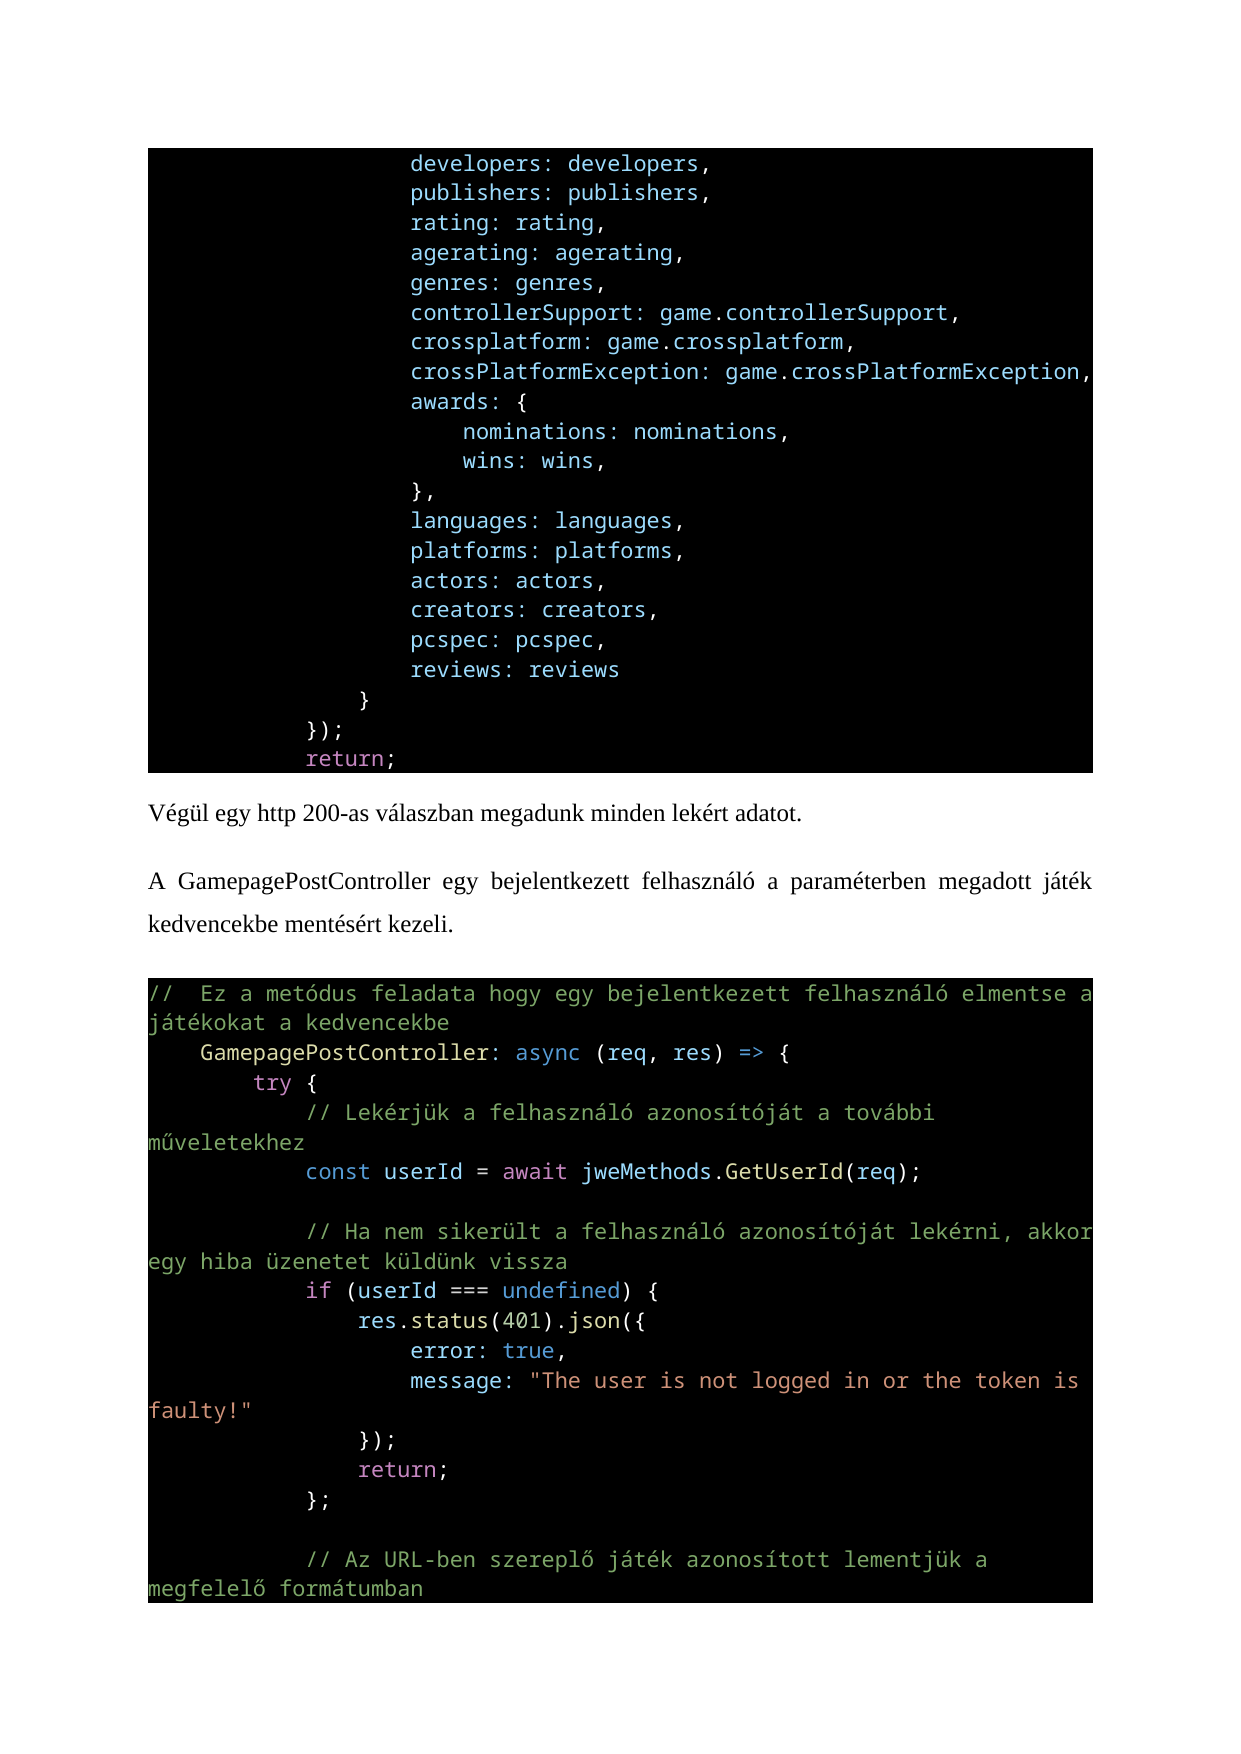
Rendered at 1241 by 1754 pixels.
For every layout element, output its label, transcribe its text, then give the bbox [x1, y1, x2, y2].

text genres: genres, [148, 267, 1093, 297]
text return; [148, 1454, 1093, 1484]
text if (userId === undefined) { [148, 1276, 1093, 1305]
text languages: languages, [148, 505, 1093, 535]
text const userId = await jweMethods.GetUserId(req); [148, 1156, 1093, 1186]
text crossPlatformException: game.crossPlatformException, [148, 356, 1093, 386]
text } [148, 684, 1093, 714]
text // Lekérjük a felhasználó azonosítóját a további műveletekhez [148, 1097, 1093, 1156]
text GamepagePostController: async (req, res) => { [148, 1037, 1093, 1067]
text rating: rating, [148, 207, 1093, 237]
text }); [148, 714, 1093, 743]
text res.status(401).json({ [148, 1305, 1093, 1335]
text publishers: publishers, [148, 177, 1093, 207]
text return; [148, 743, 1093, 773]
text platforms: platforms, [148, 535, 1093, 565]
text // Ez a metódus feladata hogy egy bejelentkezett felhasználó elmentse a játékokat a kedvencekbe [148, 978, 1093, 1037]
text }); [148, 1424, 1093, 1454]
text message: "The user is not logged in or the token is faulty!" [148, 1365, 1093, 1424]
text creators: creators, [148, 594, 1093, 624]
text }; [148, 1484, 1093, 1514]
text A GamepagePostController egy bejelentkezett felhasználó a paraméterben megadott játék kedvencekbe mentésért kezeli. [148, 866, 1093, 938]
text // Az URL-ben szereplő játék azonosított lementjük a megfelelő formátumban [148, 1544, 1093, 1603]
text wins: wins, [148, 446, 1093, 475]
text actors: actors, [148, 565, 1093, 594]
text awards: { [148, 386, 1093, 416]
text nominations: nominations, [148, 416, 1093, 446]
text try { [148, 1067, 1093, 1097]
text developers: developers, [148, 148, 1093, 177]
text reviews: reviews [148, 654, 1093, 684]
text // Ha nem sikerült a felhasználó azonosítóját lekérni, akkor egy hiba üzenetet küldünk vissza [148, 1216, 1093, 1276]
text Végül egy http 200-as válaszban megadunk minden lekért adatot. [148, 798, 1093, 827]
text agerating: agerating, [148, 237, 1093, 267]
text error: true, [148, 1335, 1093, 1365]
text controllerSupport: game.controllerSupport, [148, 297, 1093, 326]
text pcspec: pcspec, [148, 624, 1093, 654]
text }, [148, 475, 1093, 505]
text crossplatform: game.crossplatform, [148, 326, 1093, 356]
